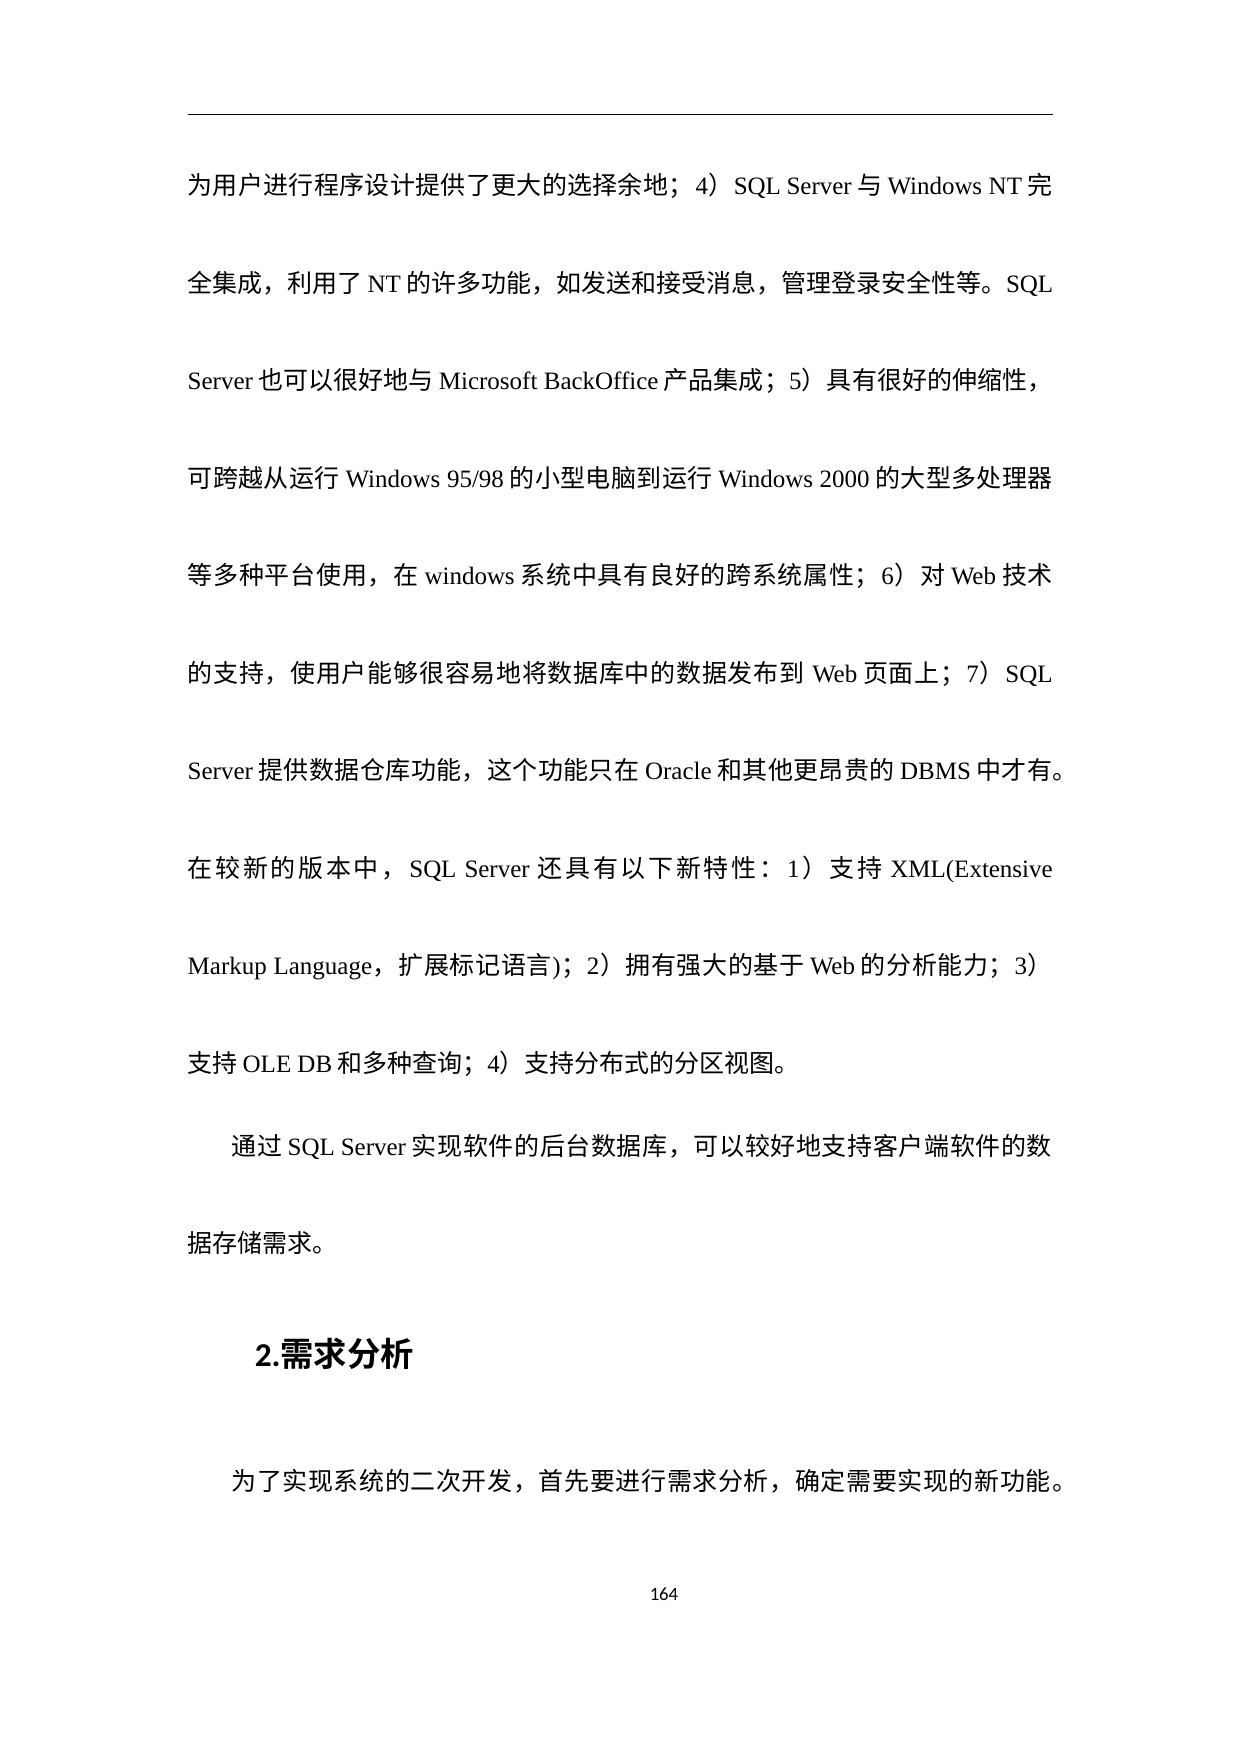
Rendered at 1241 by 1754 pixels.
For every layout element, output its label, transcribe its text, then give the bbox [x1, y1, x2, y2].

text 通过SQL Server实现软件的后台数据库，可以较好地支持客户端软件的数据存储需求。 [187, 1112, 1053, 1274]
subtitle 2.需求分析 [187, 1319, 1053, 1384]
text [187, 1447, 1053, 1512]
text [187, 151, 1053, 1094]
